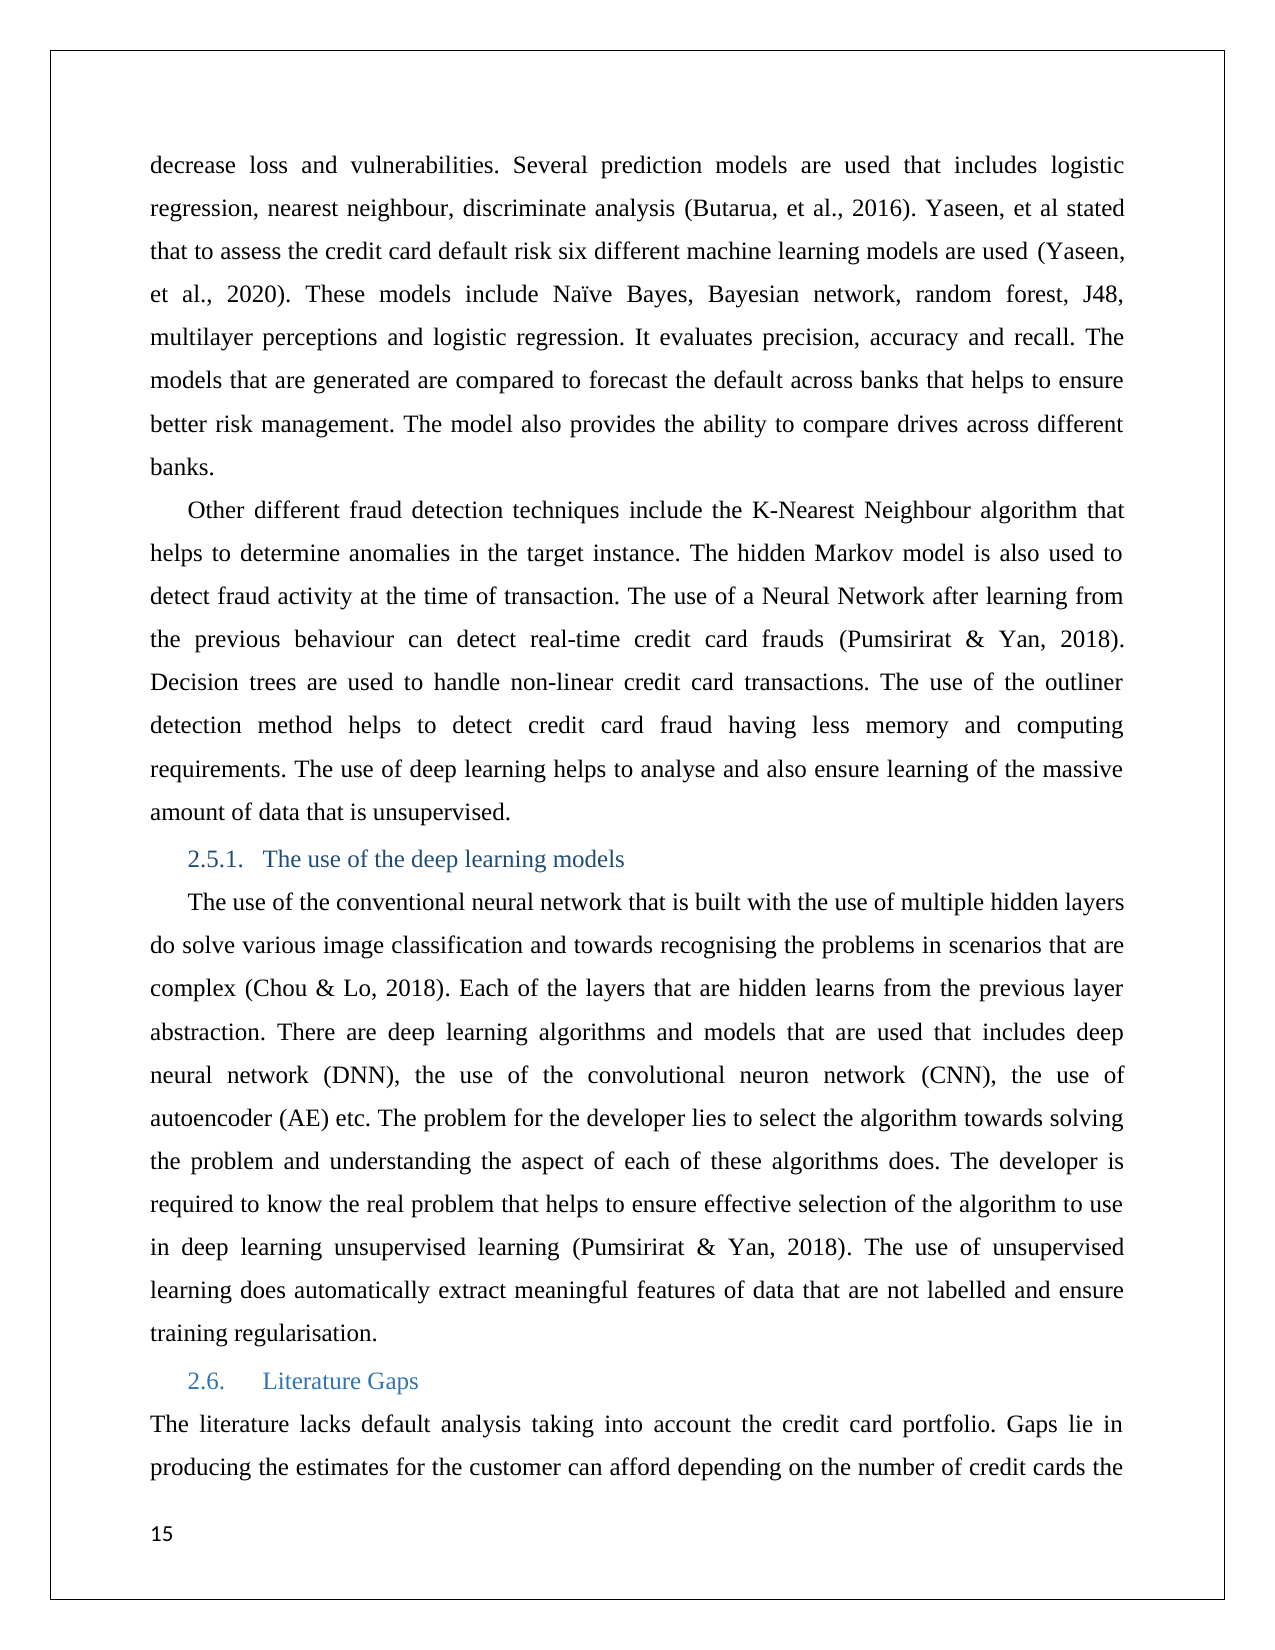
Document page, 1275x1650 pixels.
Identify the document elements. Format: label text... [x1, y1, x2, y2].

subtitle The use of the deep learning models [187, 844, 1125, 873]
text The use of the conventional neural network that is built with the use of multiple hidden layers do solve various image classification and towards recognising the problems in scenarios that are complex . Each of the layers that are hidden learns from the previous layer abstraction. There are deep learning algorithms and models that are used that includes deep neural network (DNN), the use of the convolutional neuron network (CNN), the use of autoencoder (AE) etc. The problem for the developer lies to select the algorithm towards solving the problem and understanding the aspect of each of these algorithms does. The developer is required to know the real problem that helps to ensure effective selection of the algorithm to use in deep learning unsupervised learning . The use of unsupervised learning does automatically extract meaningful features of data that are not labelled and ensure training regularisation. [150, 887, 1125, 1347]
subtitle Literature Gaps [187, 1366, 1125, 1394]
text Other different fraud detection techniques include the K-Nearest Neighbour algorithm that helps to determine anomalies in the target instance. The hidden Markov model is also used to detect fraud activity at the time of transaction. The use of a Neural Network after learning from the previous behaviour can detect real-time credit card frauds . Decision trees are used to handle non-linear credit card transactions. The use of the outliner detection method helps to detect credit card fraud having less memory and computing requirements. The use of deep learning helps to analyse and also ensure learning of the massive amount of data that is unsupervised. [150, 495, 1125, 826]
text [150, 1409, 1125, 1481]
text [150, 150, 1125, 481]
